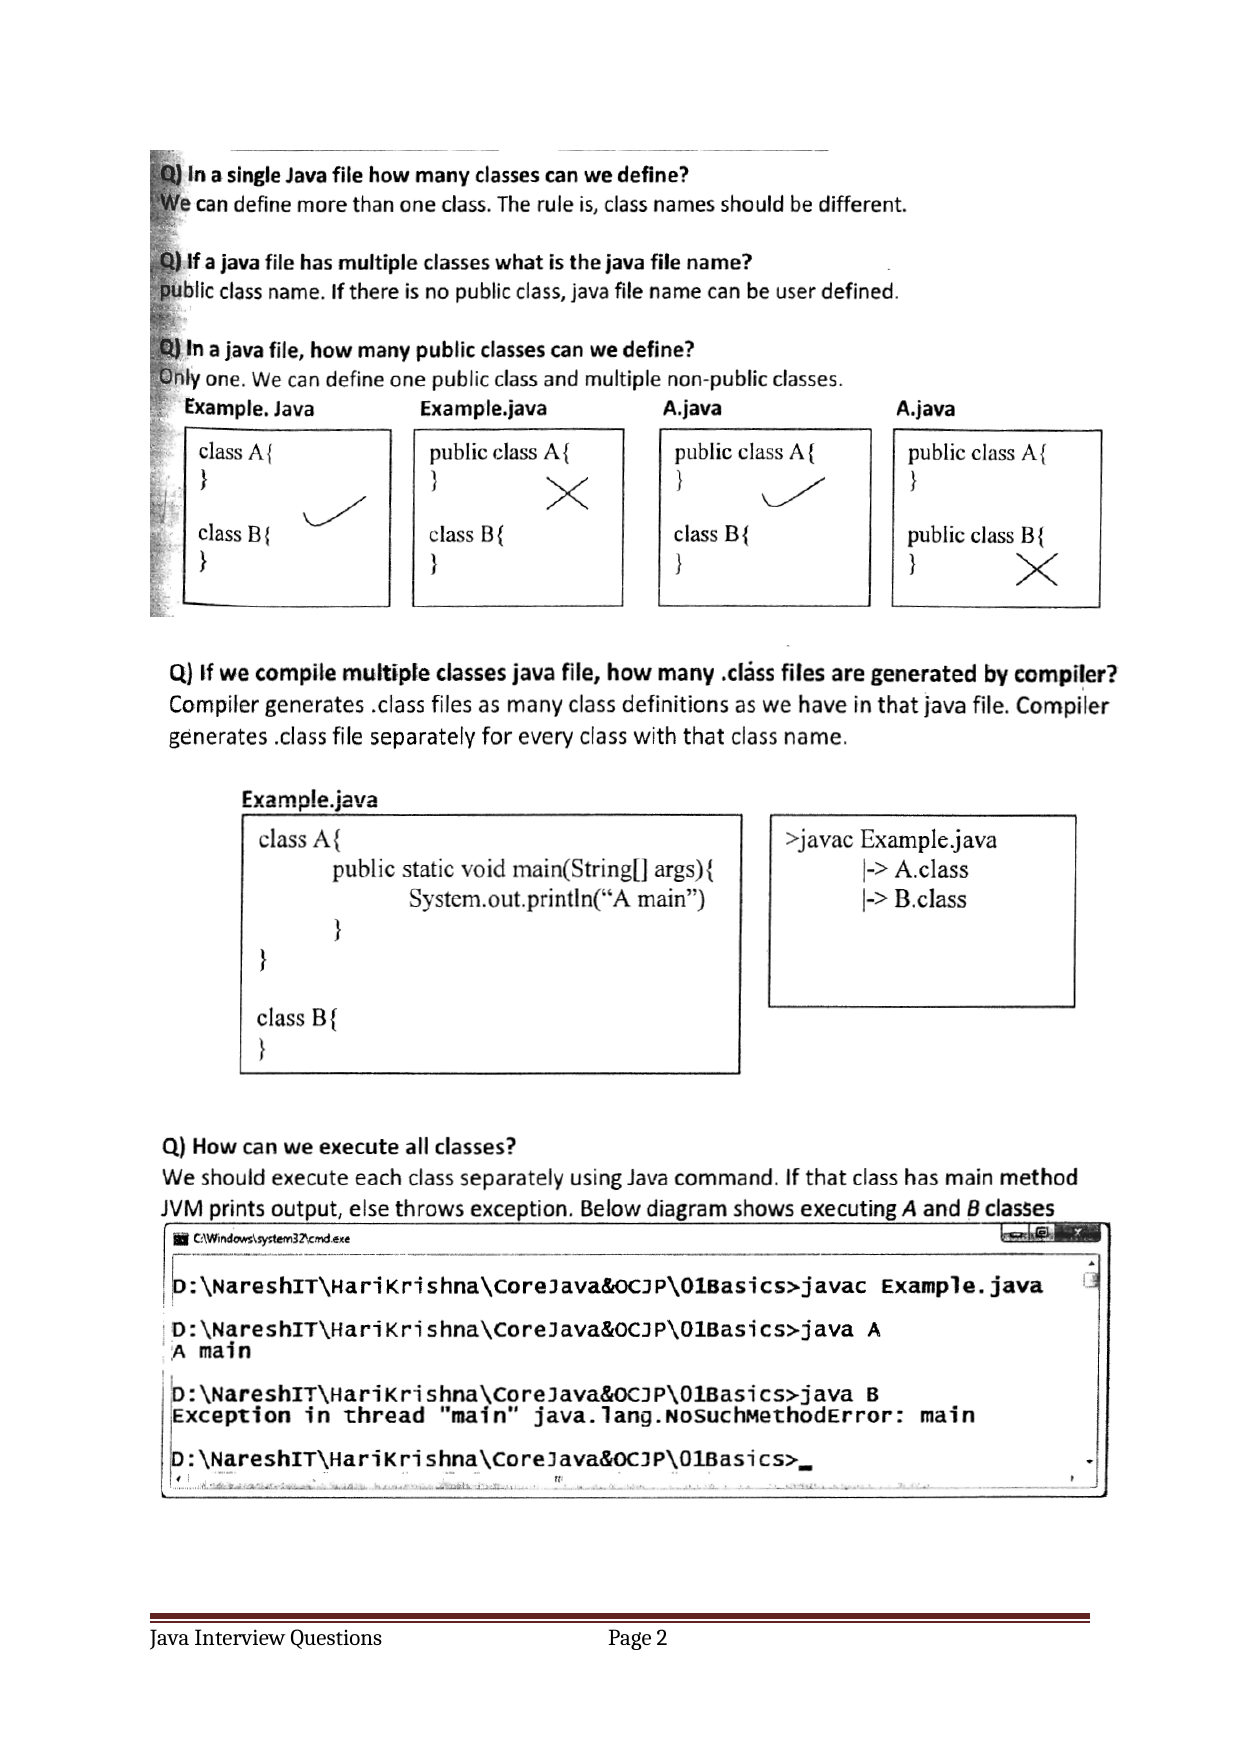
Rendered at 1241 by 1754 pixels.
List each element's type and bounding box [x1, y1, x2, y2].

picture [150, 150, 1125, 617]
picture [150, 645, 1125, 1092]
picture [150, 1121, 1125, 1523]
